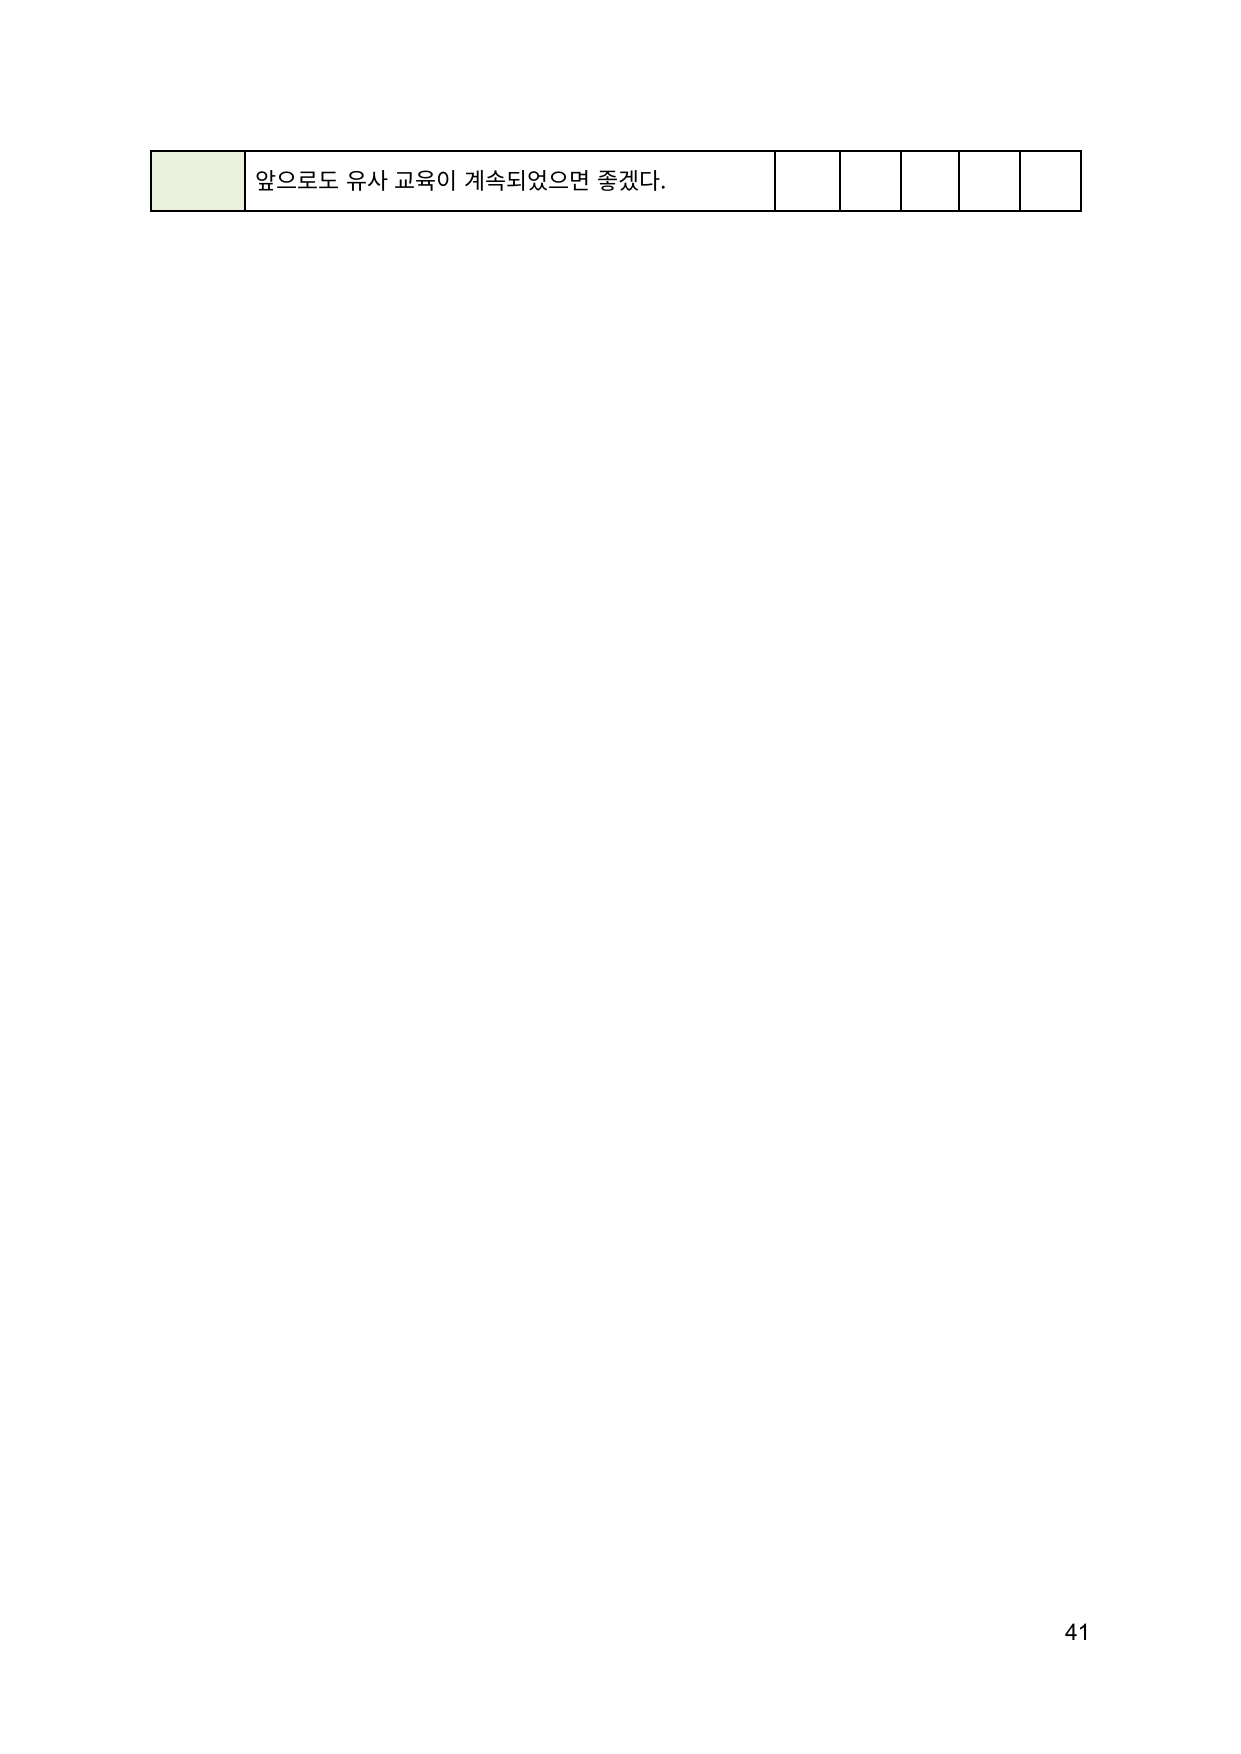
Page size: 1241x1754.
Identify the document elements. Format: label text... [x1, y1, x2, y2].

table_cell 30 [152, 152, 244, 210]
table_cell [776, 152, 839, 210]
table_cell [902, 152, 958, 210]
table_cell [1021, 152, 1080, 210]
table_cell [246, 152, 774, 210]
table_cell [960, 152, 1019, 210]
table_cell [841, 152, 900, 210]
